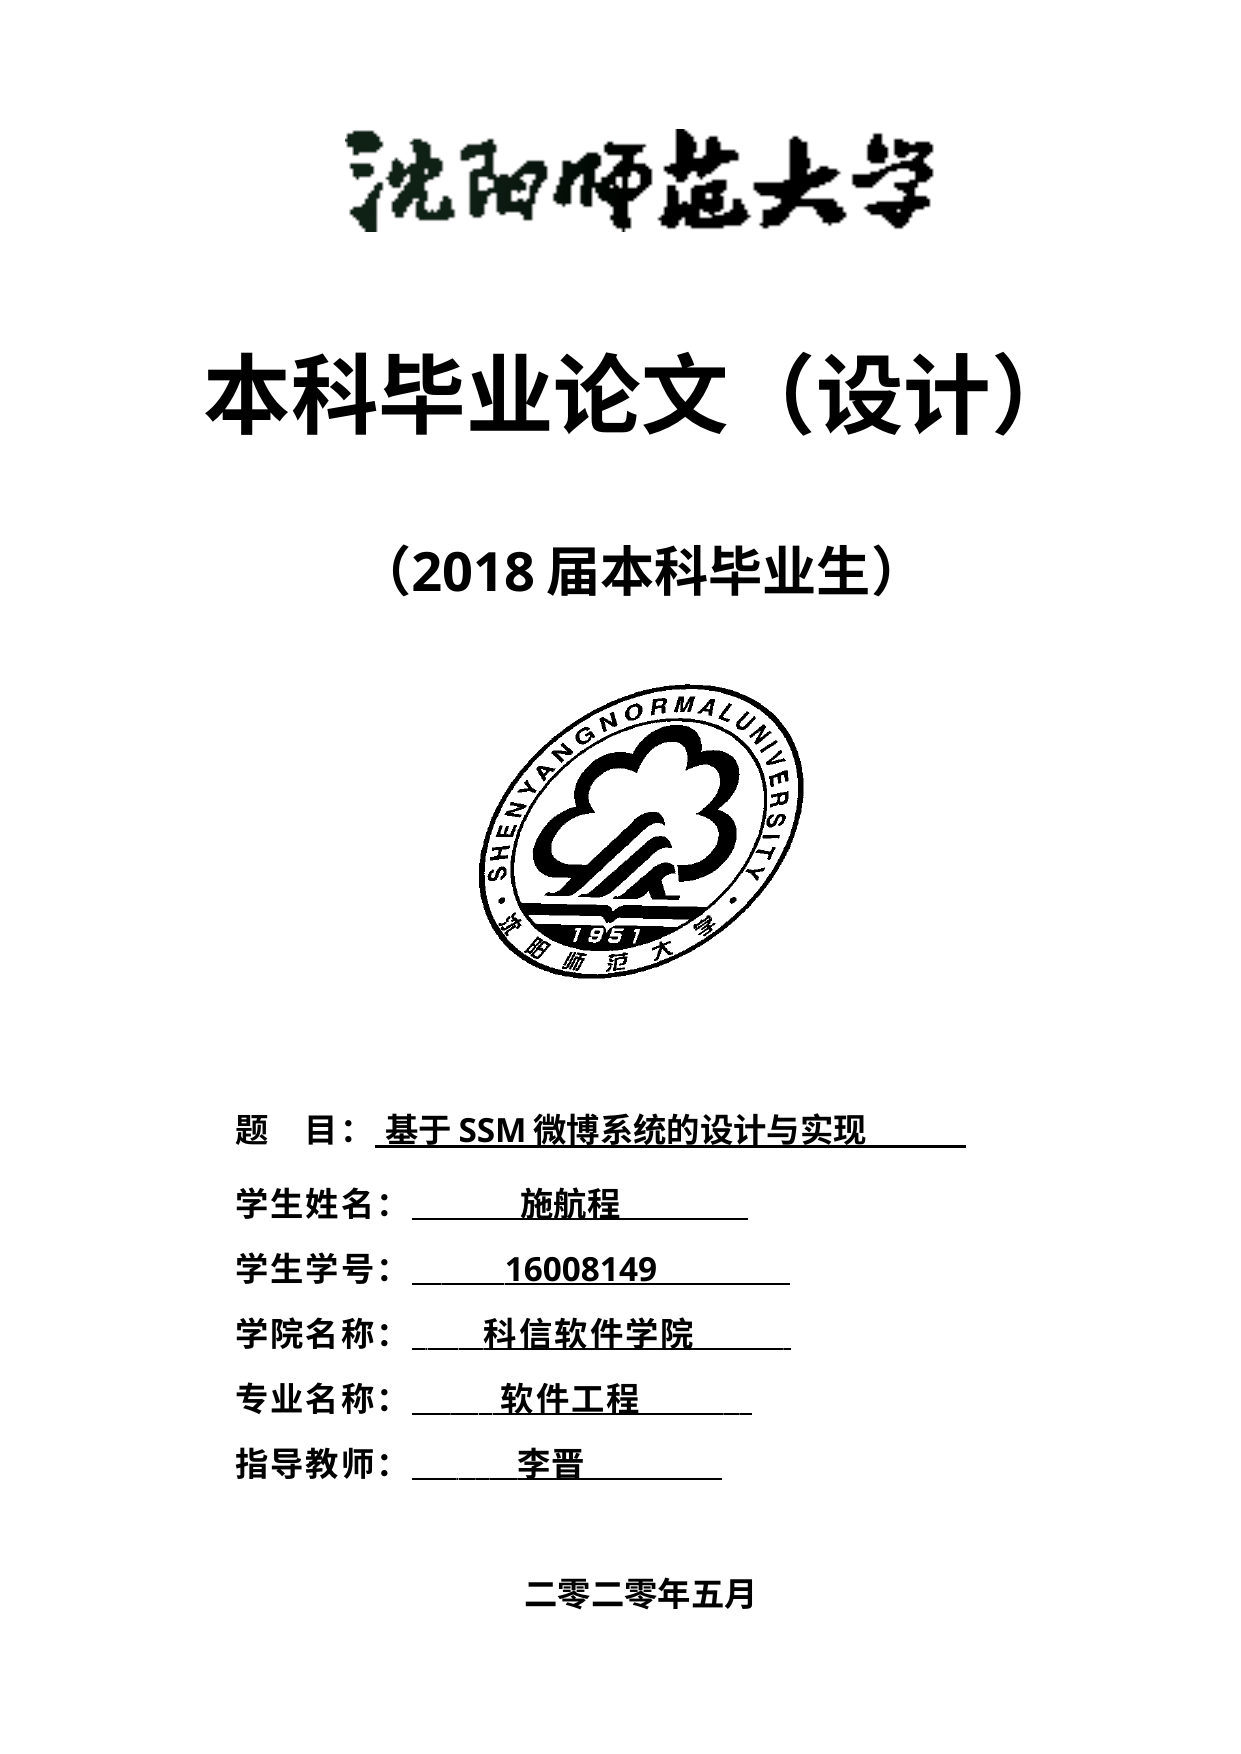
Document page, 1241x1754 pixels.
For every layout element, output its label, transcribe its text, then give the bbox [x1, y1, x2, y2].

text 专业名称： 软件工程 [159, 1364, 1122, 1429]
text 指导教师： 李晋 [159, 1429, 1122, 1494]
text 学院名称： 科信软件学院 [159, 1299, 1122, 1364]
text 学生学号： 16008149 [159, 1234, 1122, 1299]
text 本科毕业论文（设计） [159, 324, 1122, 454]
text （2018届本科毕业生） [159, 519, 1122, 617]
text 二零二零年五月 [159, 1559, 1122, 1624]
text 题 目： 基于SSM微博系统的设计与实现 [159, 1072, 1122, 1169]
text 学生姓名： 施航程 [159, 1169, 1122, 1234]
